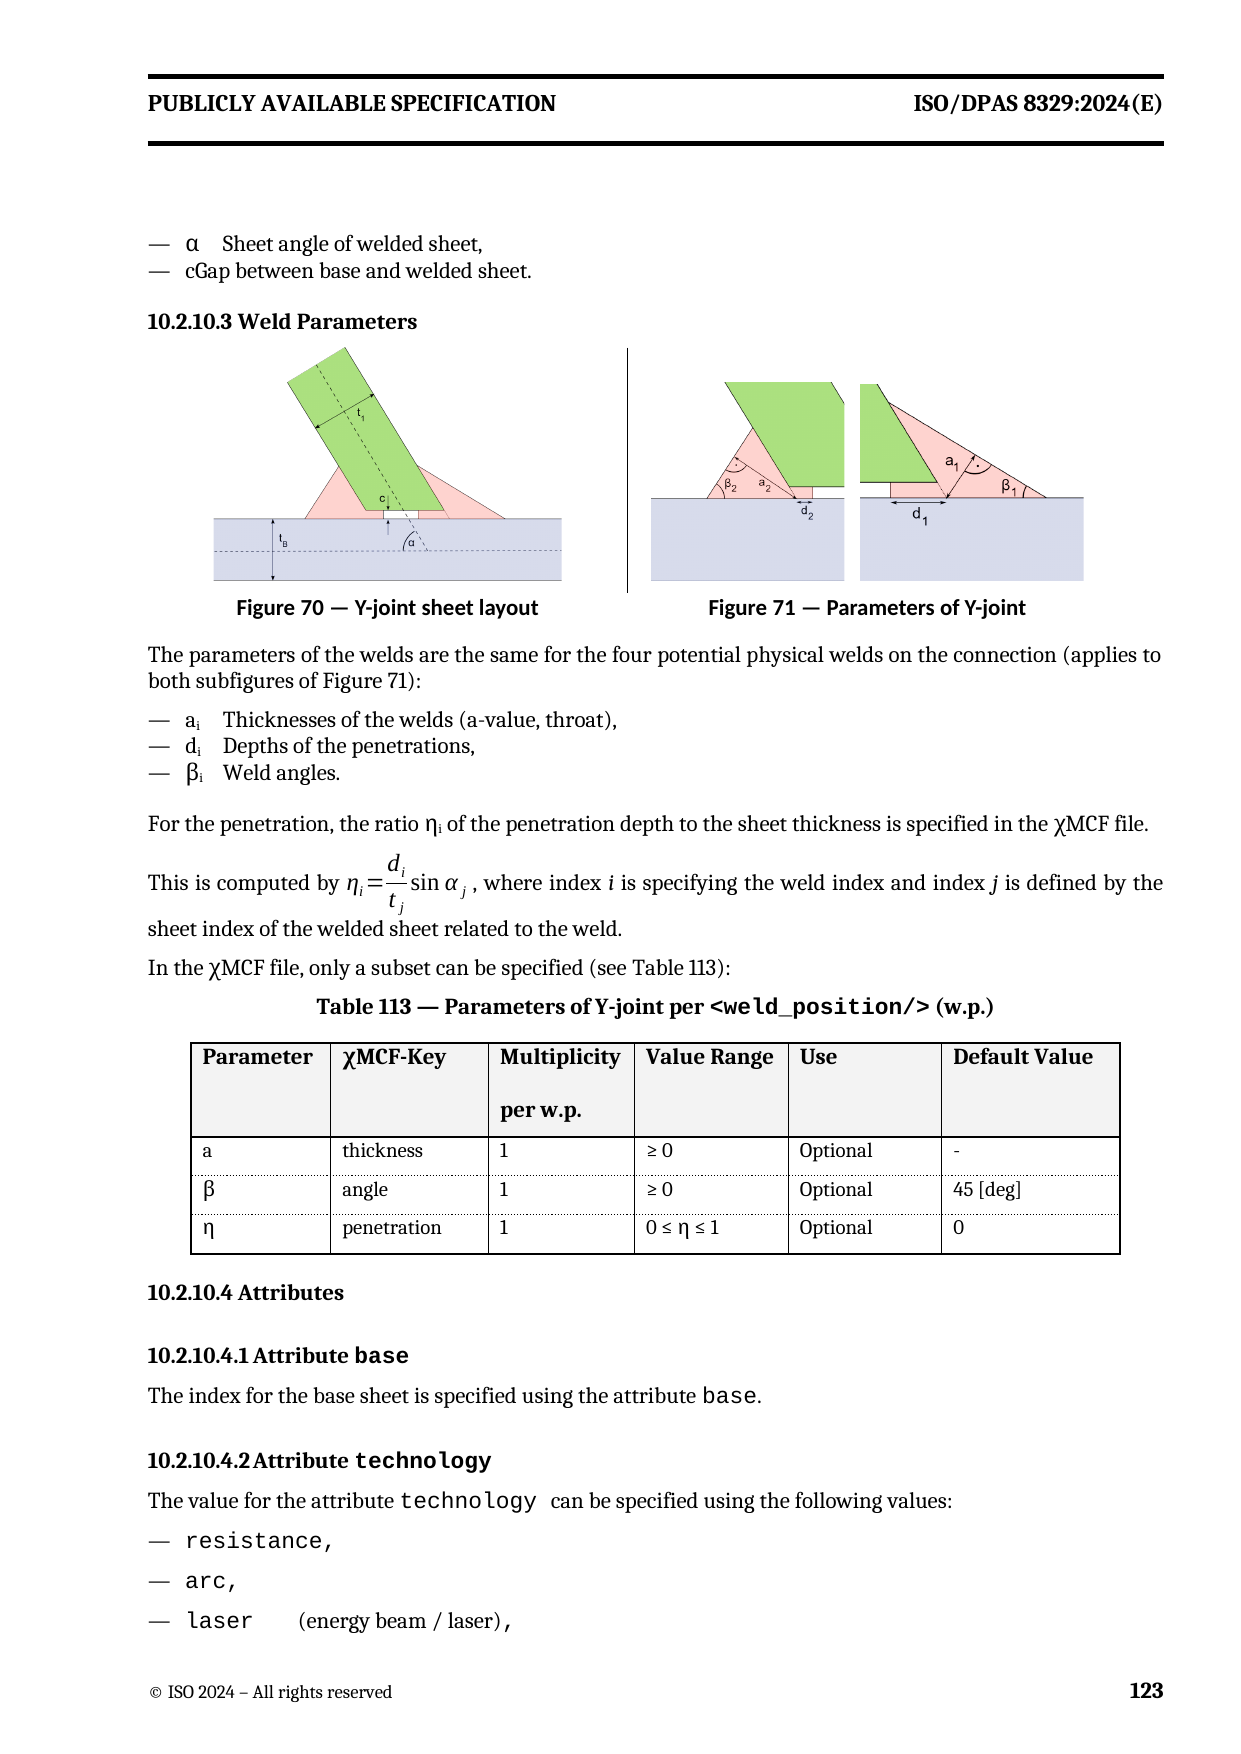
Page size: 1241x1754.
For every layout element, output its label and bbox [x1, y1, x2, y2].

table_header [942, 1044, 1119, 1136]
picture [651, 382, 845, 581]
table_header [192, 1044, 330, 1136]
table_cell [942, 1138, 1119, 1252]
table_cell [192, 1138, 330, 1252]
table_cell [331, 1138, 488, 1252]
picture [860, 384, 1084, 581]
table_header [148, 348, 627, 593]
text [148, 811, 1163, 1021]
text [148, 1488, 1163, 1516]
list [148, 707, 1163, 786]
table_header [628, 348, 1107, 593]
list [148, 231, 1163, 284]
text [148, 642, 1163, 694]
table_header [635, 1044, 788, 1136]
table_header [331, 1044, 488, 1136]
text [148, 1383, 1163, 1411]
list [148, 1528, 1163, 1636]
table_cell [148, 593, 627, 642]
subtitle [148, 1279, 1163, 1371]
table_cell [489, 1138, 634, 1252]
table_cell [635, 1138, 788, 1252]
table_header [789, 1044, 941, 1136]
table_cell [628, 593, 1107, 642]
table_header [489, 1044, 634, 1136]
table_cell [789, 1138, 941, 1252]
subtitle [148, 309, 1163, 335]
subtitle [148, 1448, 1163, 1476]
picture [213, 347, 562, 581]
